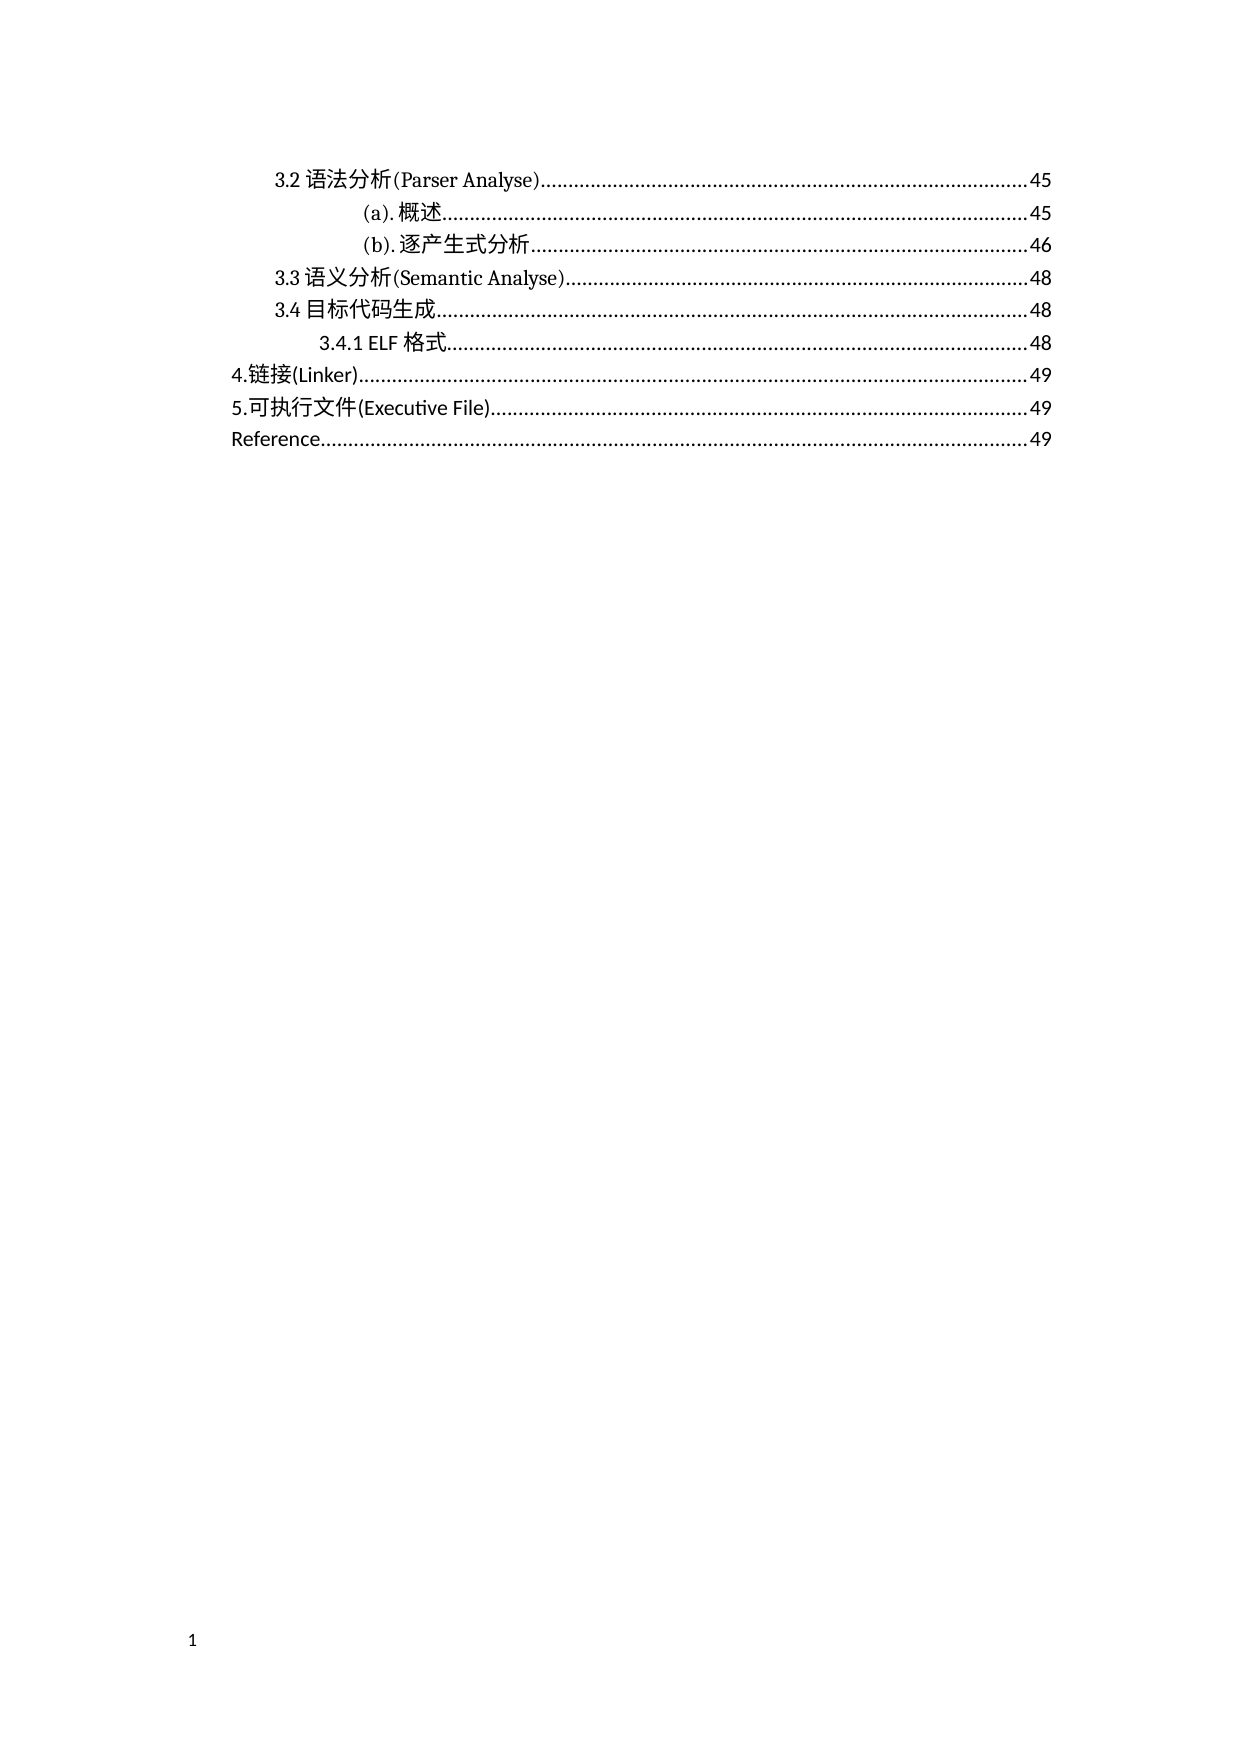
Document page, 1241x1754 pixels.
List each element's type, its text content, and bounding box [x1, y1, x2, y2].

text 3.3 语义分析(Semantic Analyse) 48 [275, 259, 1053, 292]
text 5.可执行文件(Executive File) 49 [231, 389, 1053, 422]
text 4.链接(Linker) 49 [231, 357, 1053, 389]
text (b). 逐产生式分析 46 [362, 227, 1053, 259]
text Reference 49 [231, 422, 1053, 454]
text 3.2 语法分析(Parser Analyse) 45 [275, 162, 1053, 194]
text 3.4 目标代码生成 48 [275, 292, 1053, 324]
text (a). 概述 45 [362, 194, 1053, 227]
text 3.4.1 ELF 格式 48 [319, 324, 1053, 357]
